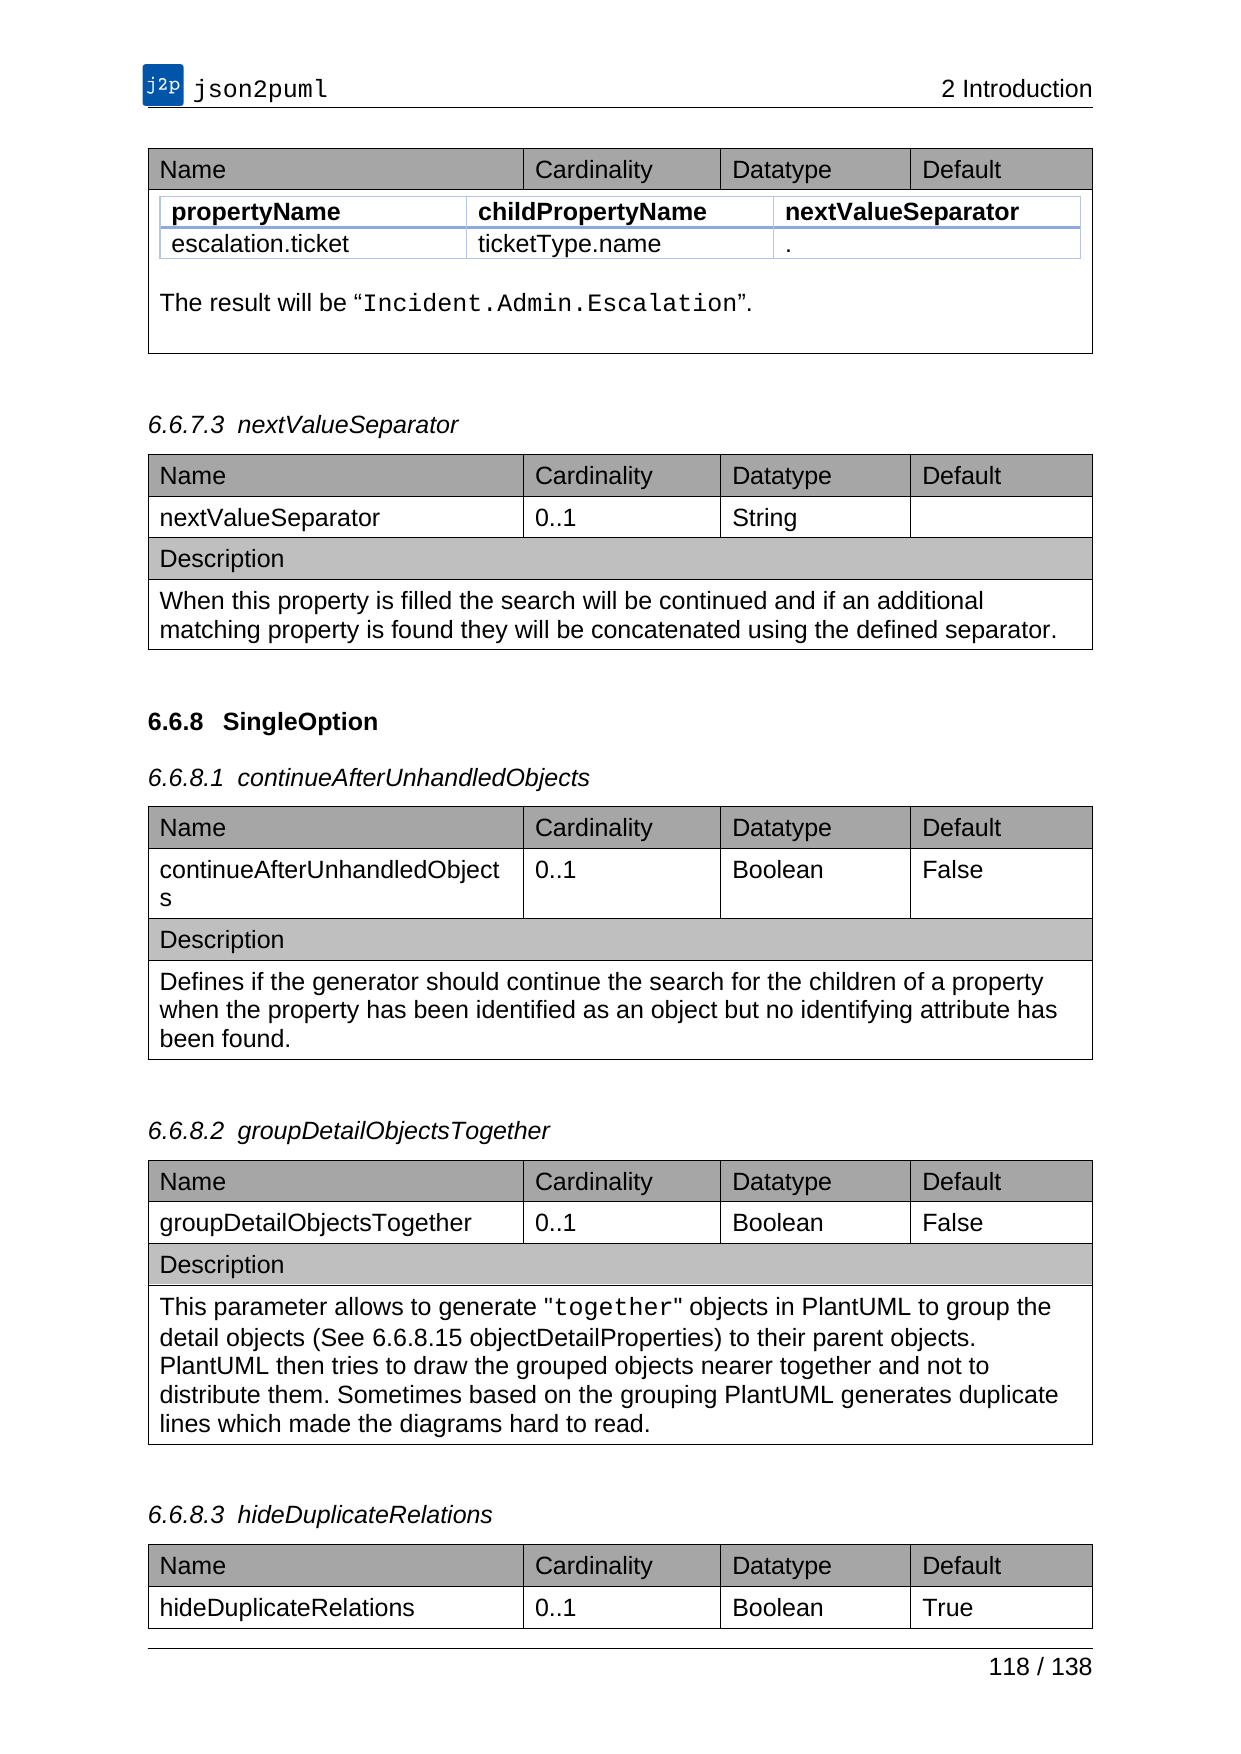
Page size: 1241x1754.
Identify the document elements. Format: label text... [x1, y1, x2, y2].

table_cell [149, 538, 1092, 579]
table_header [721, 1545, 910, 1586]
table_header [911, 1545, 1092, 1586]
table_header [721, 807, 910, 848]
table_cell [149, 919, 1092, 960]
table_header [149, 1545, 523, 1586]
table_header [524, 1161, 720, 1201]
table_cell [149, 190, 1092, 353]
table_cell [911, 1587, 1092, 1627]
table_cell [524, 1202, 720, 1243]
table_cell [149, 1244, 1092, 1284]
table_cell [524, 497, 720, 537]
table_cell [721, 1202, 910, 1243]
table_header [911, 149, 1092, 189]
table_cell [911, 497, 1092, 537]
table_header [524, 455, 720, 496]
subtitle continueAfterUnhandledObjects [148, 762, 1093, 791]
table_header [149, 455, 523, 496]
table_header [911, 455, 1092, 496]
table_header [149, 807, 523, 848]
subtitle nextValueSeparator [148, 410, 1093, 439]
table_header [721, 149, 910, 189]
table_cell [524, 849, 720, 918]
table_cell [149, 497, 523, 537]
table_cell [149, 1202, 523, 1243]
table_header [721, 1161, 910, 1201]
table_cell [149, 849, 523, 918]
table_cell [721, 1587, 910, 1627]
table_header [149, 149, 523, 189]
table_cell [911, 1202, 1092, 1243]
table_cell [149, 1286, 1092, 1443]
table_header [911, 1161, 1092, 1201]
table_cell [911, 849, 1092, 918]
subtitle groupDetailObjectsTogether [148, 1116, 1093, 1145]
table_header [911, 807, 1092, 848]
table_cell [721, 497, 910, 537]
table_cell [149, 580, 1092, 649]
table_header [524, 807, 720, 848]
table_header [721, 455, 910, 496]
subtitle hideDuplicateRelations [148, 1501, 1093, 1529]
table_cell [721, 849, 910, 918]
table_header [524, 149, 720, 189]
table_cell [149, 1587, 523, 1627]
subtitle SingleOption [148, 706, 1093, 735]
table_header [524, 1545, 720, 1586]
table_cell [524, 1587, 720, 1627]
picture [142, 64, 184, 106]
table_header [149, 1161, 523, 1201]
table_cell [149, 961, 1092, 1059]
